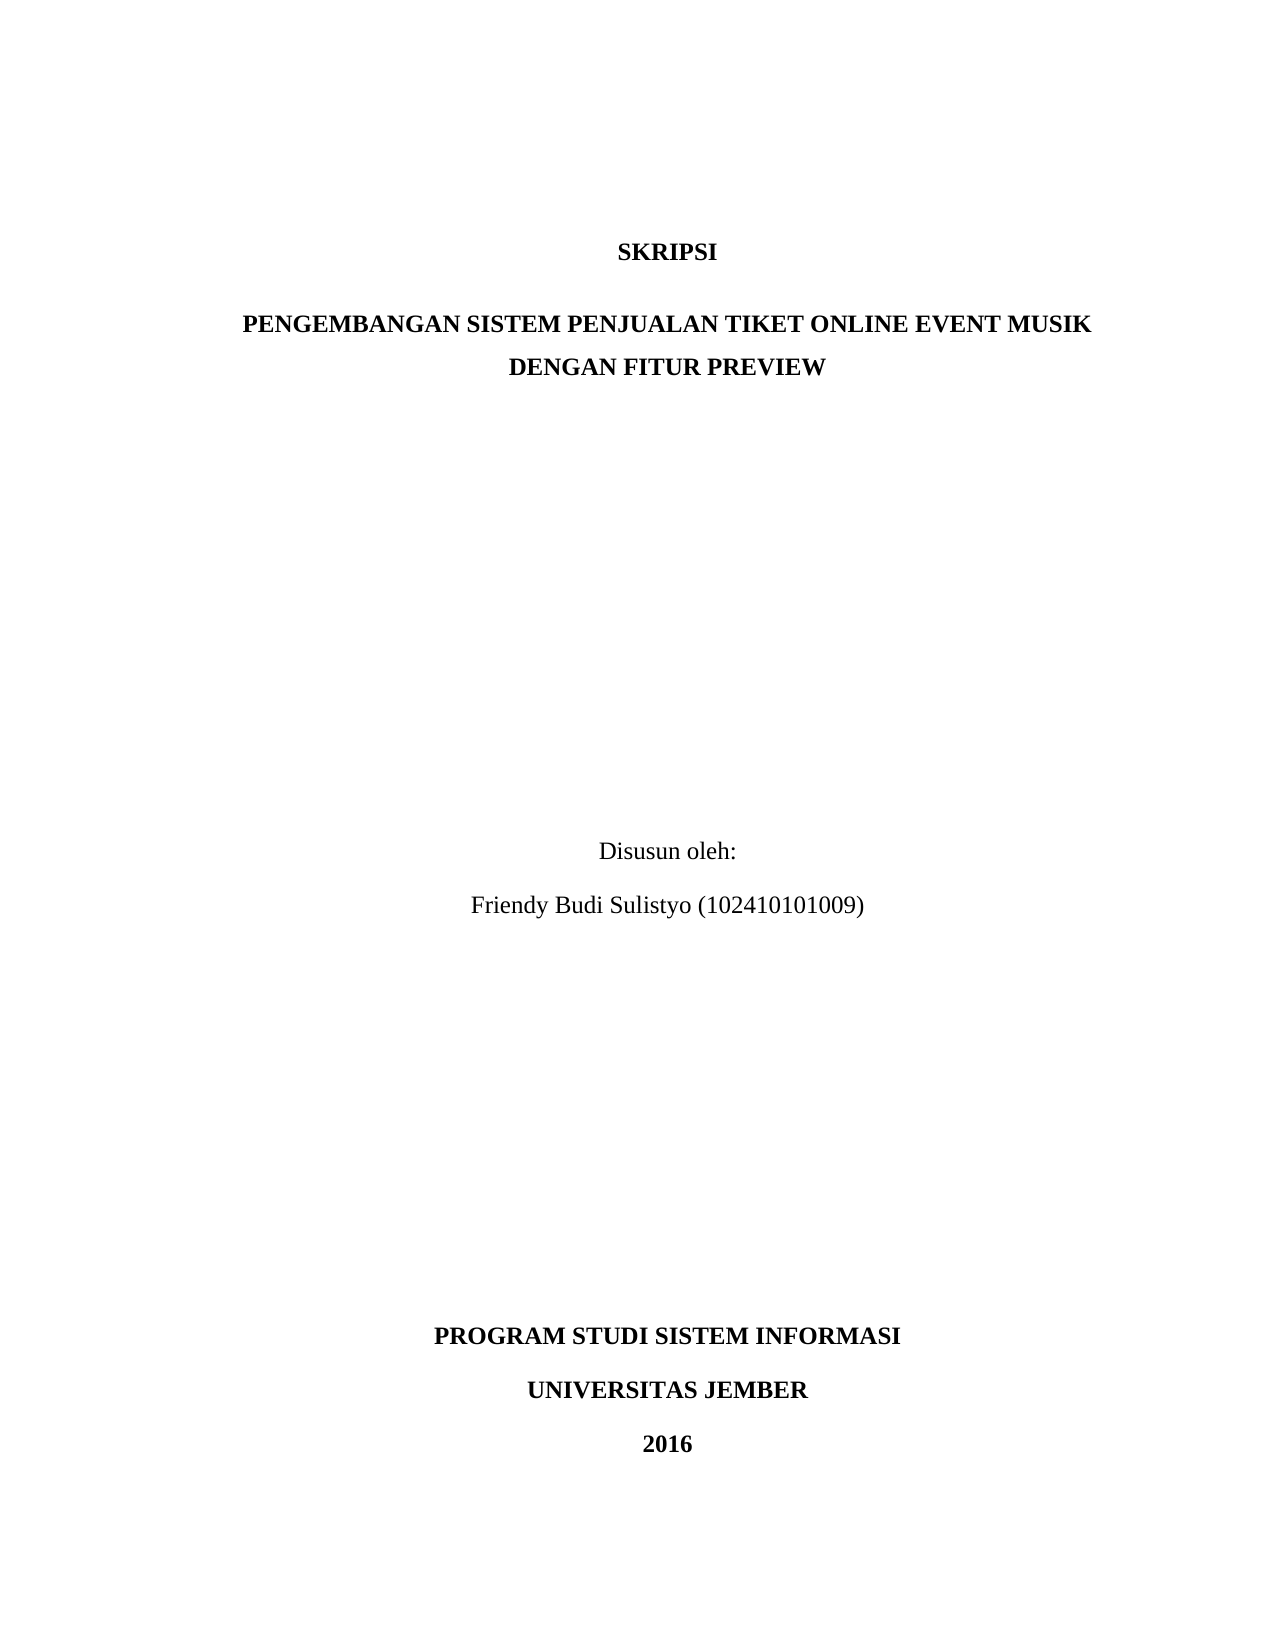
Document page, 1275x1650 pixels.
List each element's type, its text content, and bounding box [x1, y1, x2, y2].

text 2016 [237, 1429, 1098, 1458]
subtitle SKRIPSI [237, 237, 1098, 266]
text UNIVERSITAS JEMBER [237, 1375, 1098, 1404]
subtitle PENGEMBANGAN SISTEM PENJUALAN TIKET ONLINE EVENT MUSIK DENGAN FITUR PREVIEW [237, 309, 1098, 381]
text PROGRAM STUDI SISTEM INFORMASI [237, 1321, 1098, 1350]
text Friendy Budi Sulistyo (102410101009) [237, 890, 1098, 919]
text Disusun oleh: [237, 836, 1098, 865]
